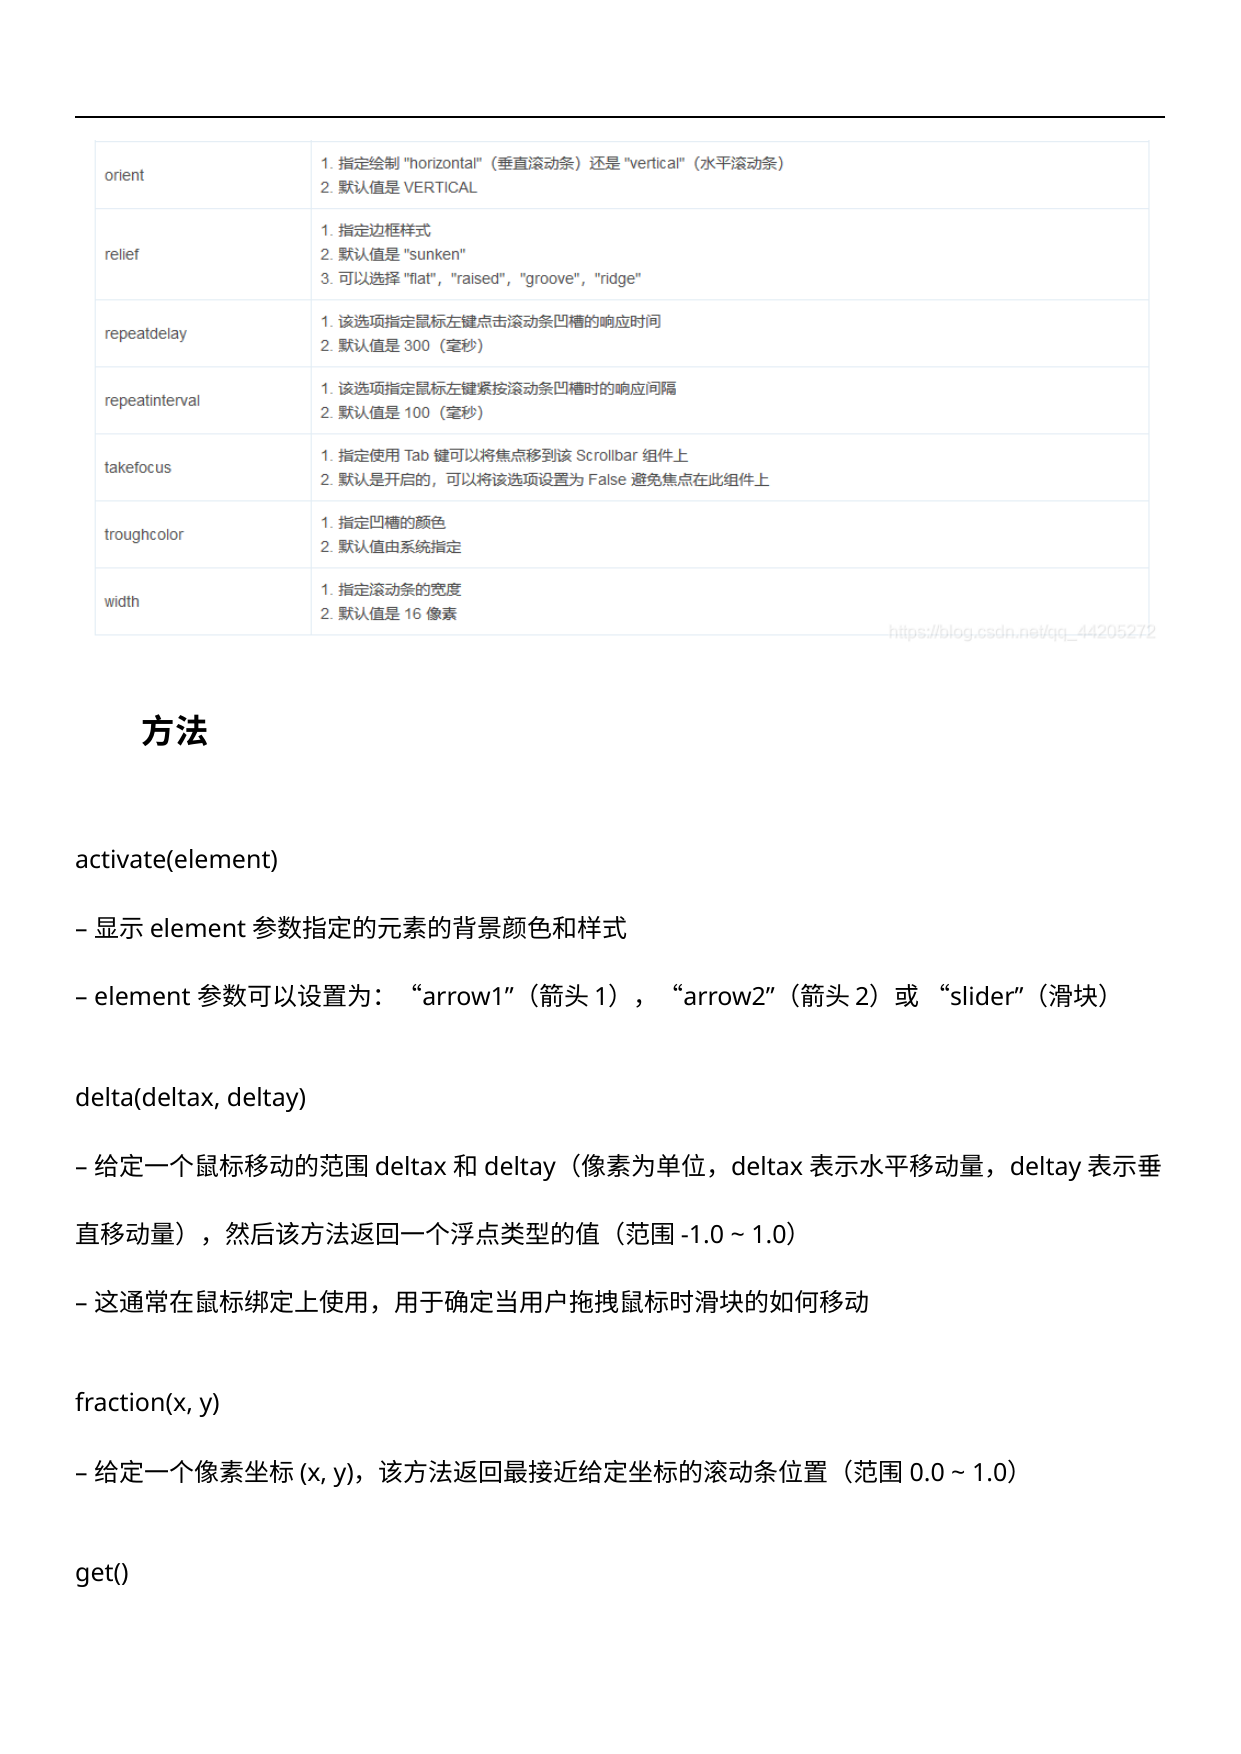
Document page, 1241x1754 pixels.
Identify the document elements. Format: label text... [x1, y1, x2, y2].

text get() [75, 1538, 1165, 1606]
text – 这通常在鼠标绑定上使用，用于确定当用户拖拽鼠标时滑块的如何移动 [75, 1266, 1165, 1334]
text activate(element) [75, 825, 1165, 893]
picture [75, 140, 1166, 652]
subtitle 方法 [75, 695, 1165, 763]
text – element 参数可以设置为：“arrow1”（箭头1），“arrow2”（箭头2）或 “slider”（滑块） [75, 961, 1165, 1029]
text – 给定一个像素坐标 (x, y)，该方法返回最接近给定坐标的滚动条位置（范围 0.0 ~ 1.0） [75, 1436, 1165, 1504]
text fraction(x, y) [75, 1368, 1165, 1436]
text – 给定一个鼠标移动的范围 deltax 和 deltay（像素为单位，deltax 表示水平移动量，deltay 表示垂直移动量），然后该方法返回一个浮点类型的值（范围 -1.0 ~ 1.0） [75, 1131, 1165, 1266]
text – 显示 element 参数指定的元素的背景颜色和样式 [75, 893, 1165, 961]
text delta(deltax, deltay) [75, 1063, 1165, 1131]
